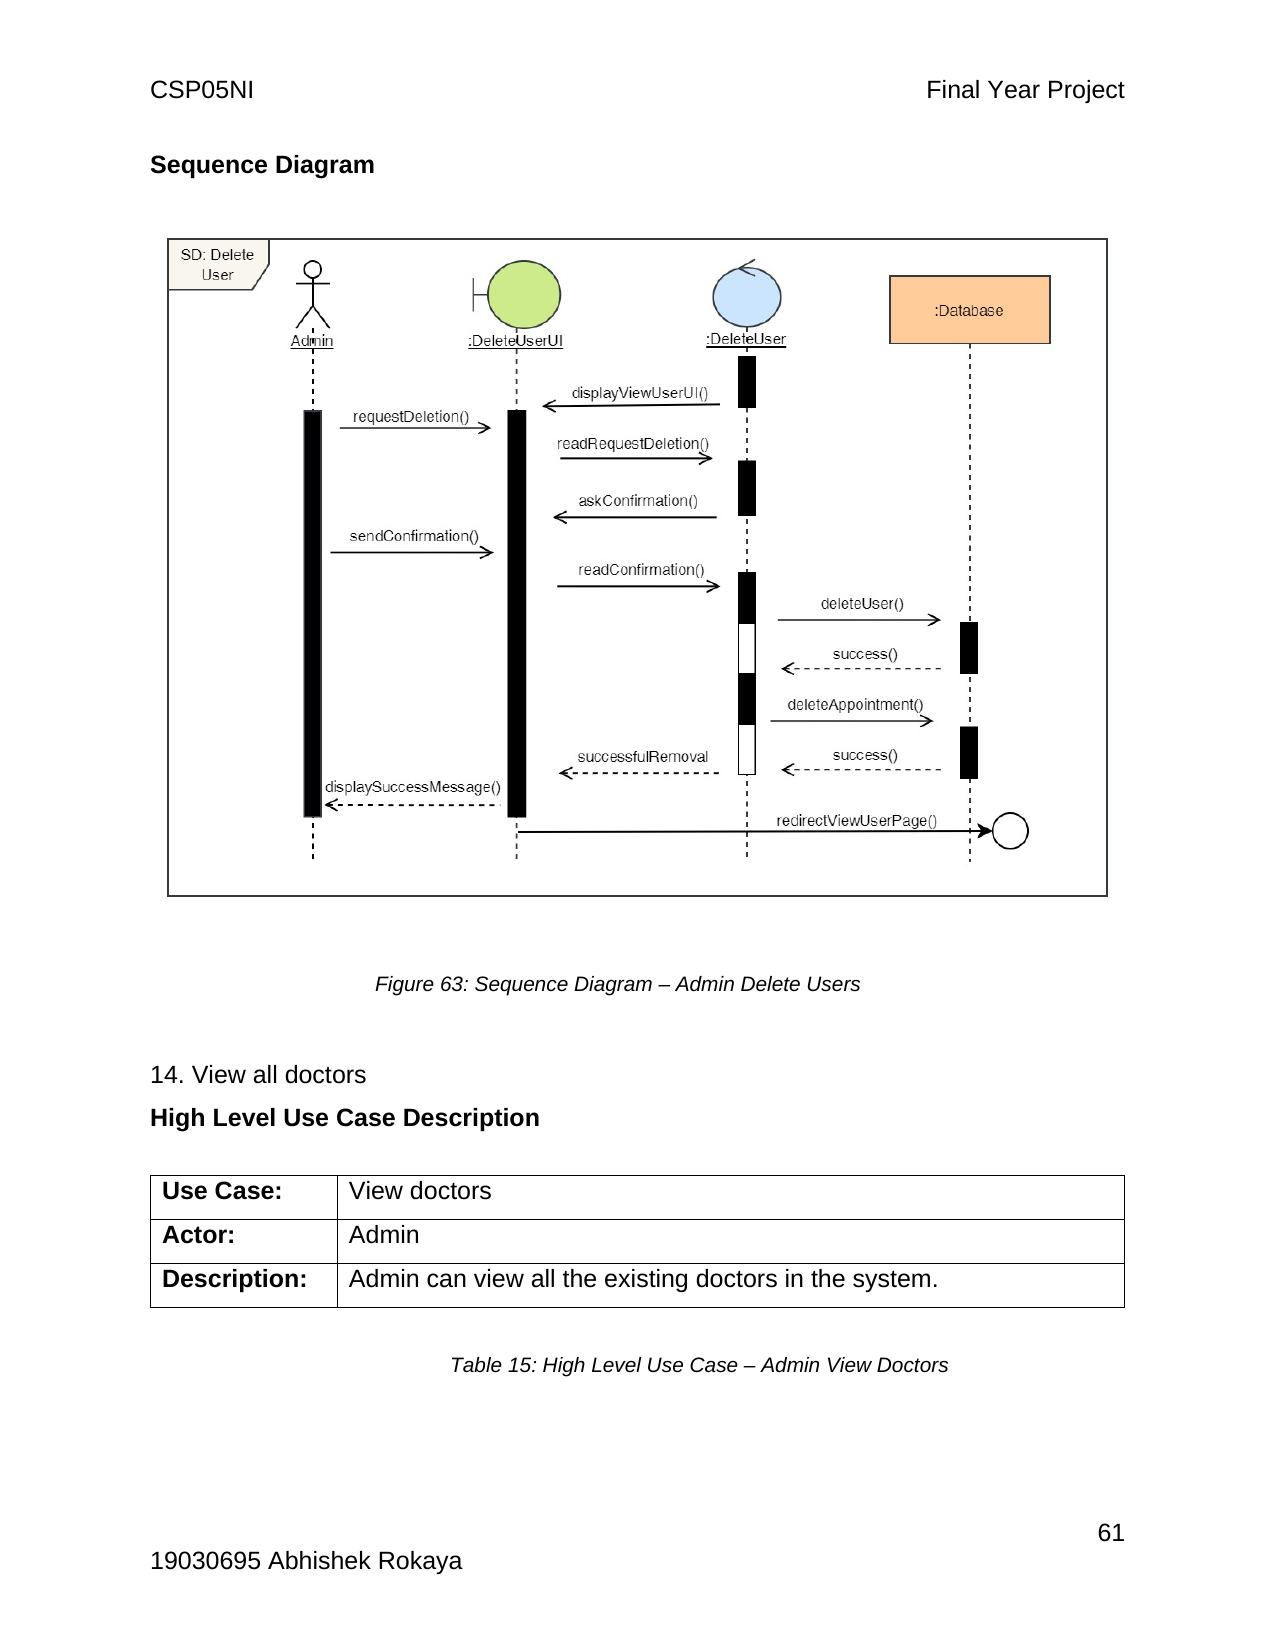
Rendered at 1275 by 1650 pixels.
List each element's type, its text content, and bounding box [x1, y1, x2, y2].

text 14. View all doctors [150, 1060, 1125, 1089]
text Sequence Diagram [150, 150, 1125, 179]
text Figure 63: Sequence Diagram – Admin Delete Users [375, 972, 1125, 996]
table_header Use Case: [151, 1176, 337, 1219]
table_cell Admin [338, 1220, 1124, 1263]
table_cell Actor: [151, 1220, 337, 1263]
table_cell Description: [151, 1264, 337, 1307]
text Table 15: High Level Use Case – Admin View Doctors [375, 1353, 1125, 1377]
picture [150, 221, 1125, 913]
table_header View doctors [338, 1176, 1124, 1219]
text High Level Use Case Description [150, 1103, 1125, 1132]
table_cell Admin can view all the existing doctors in the system. [338, 1264, 1124, 1307]
